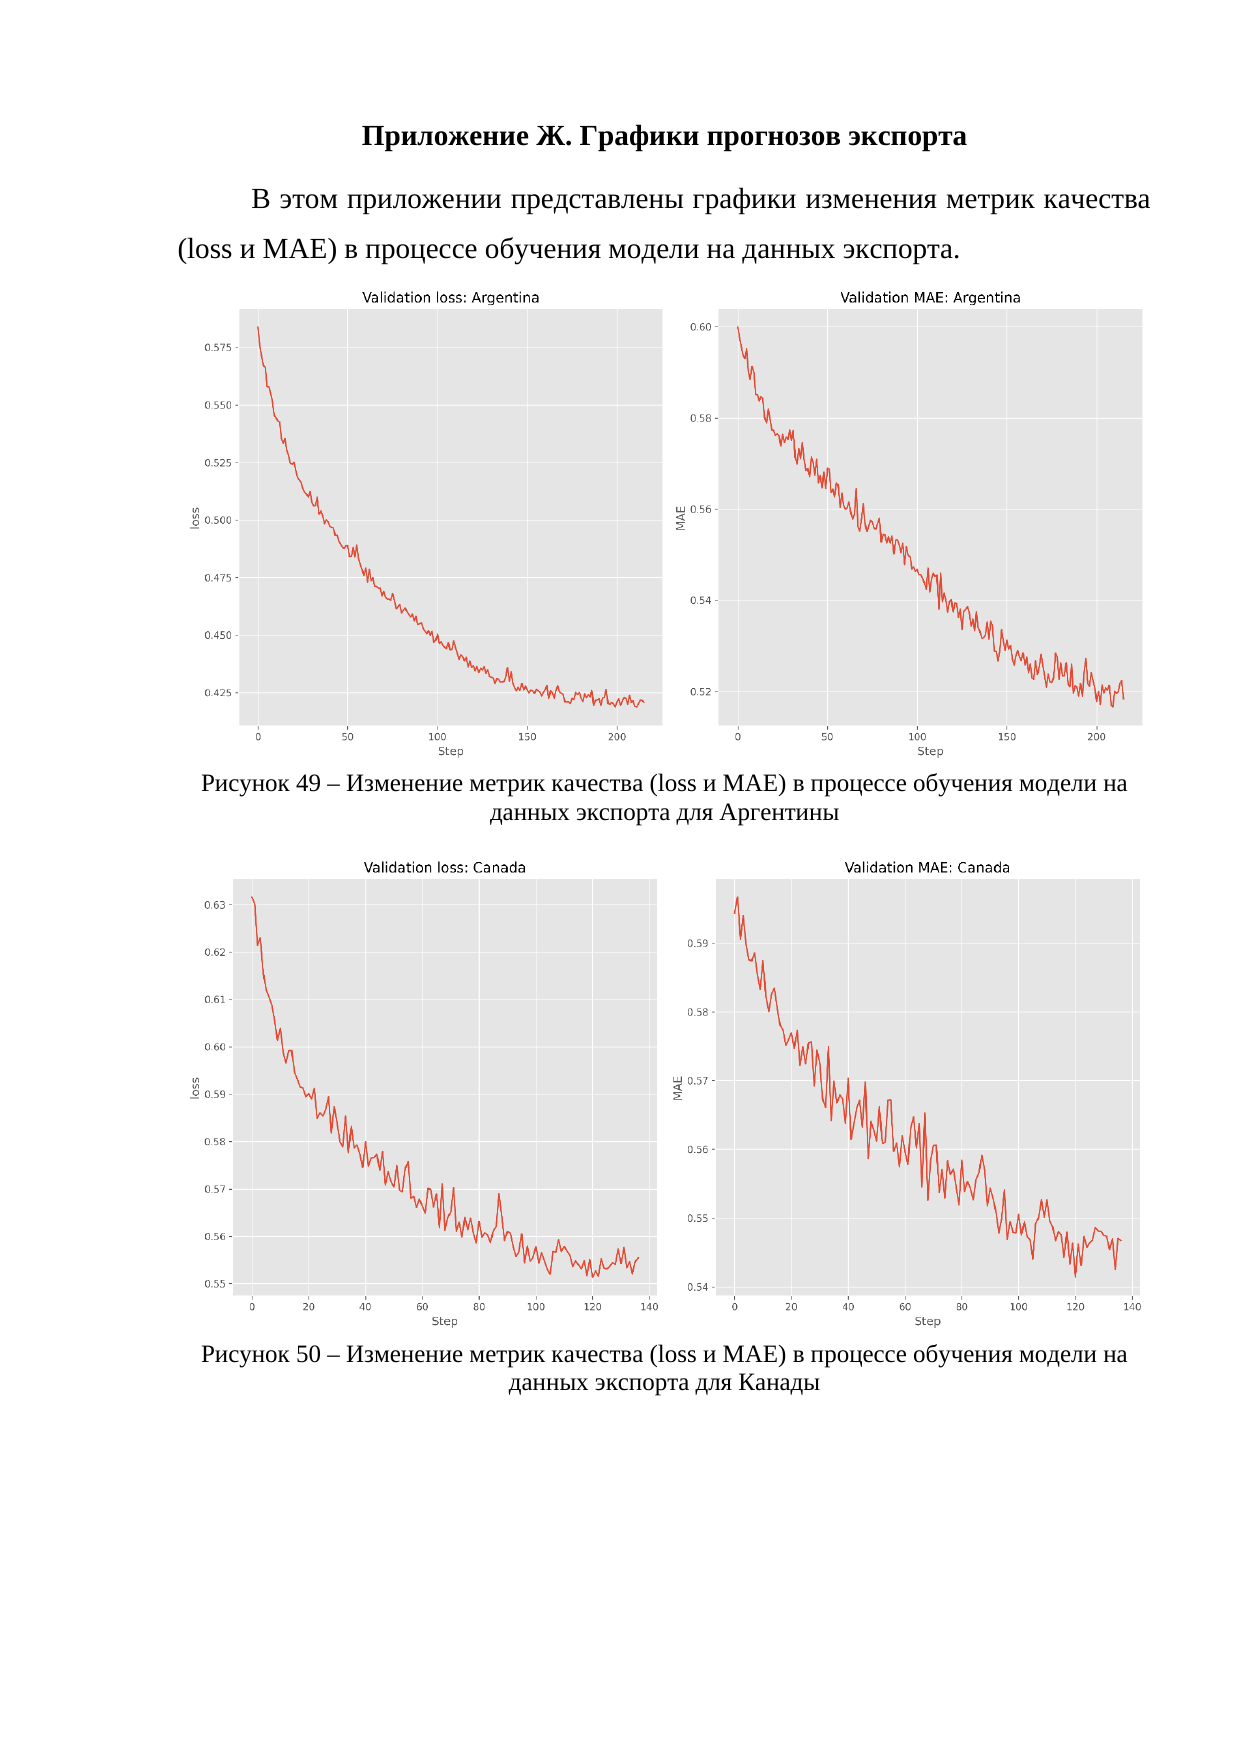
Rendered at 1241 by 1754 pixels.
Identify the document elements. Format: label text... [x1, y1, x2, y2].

picture [177, 852, 1153, 1339]
text В этом приложении представлены графики изменения метрик качества (loss и MAE) в процессе обучения модели на данных экспорта. [177, 181, 1152, 265]
picture [177, 281, 1153, 769]
subtitle Приложение Ж. Графики прогнозов экспорта [177, 118, 1152, 152]
text Рисунок 50 – Изменение метрик качества (loss и MAE) в процессе обучения модели на данных экспорта для Канады [177, 1339, 1152, 1396]
text Рисунок 49 – Изменение метрик качества (loss и MAE) в процессе обучения модели на данных экспорта для Аргентины [177, 769, 1152, 826]
